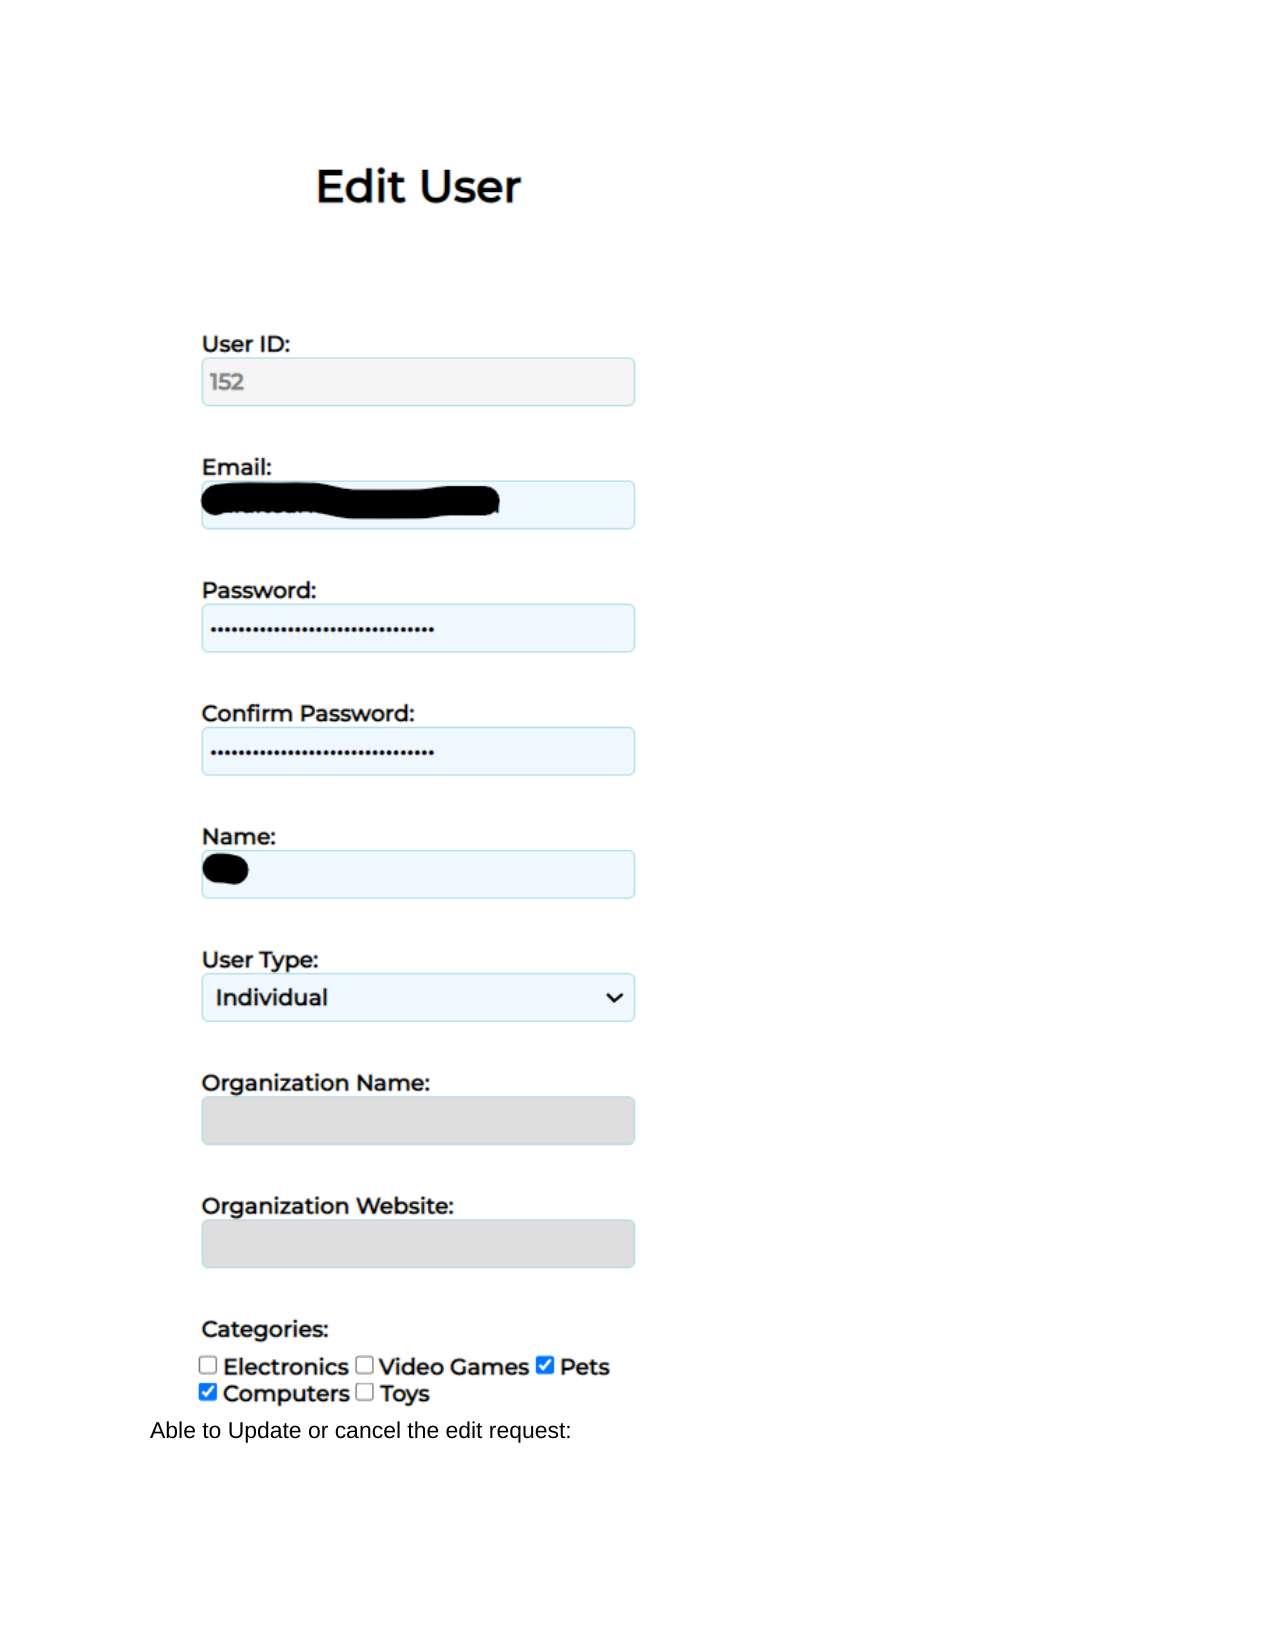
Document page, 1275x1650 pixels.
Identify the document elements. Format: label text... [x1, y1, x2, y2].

picture [150, 150, 662, 1414]
text Able to Update or cancel the edit request: [150, 1417, 1125, 1443]
